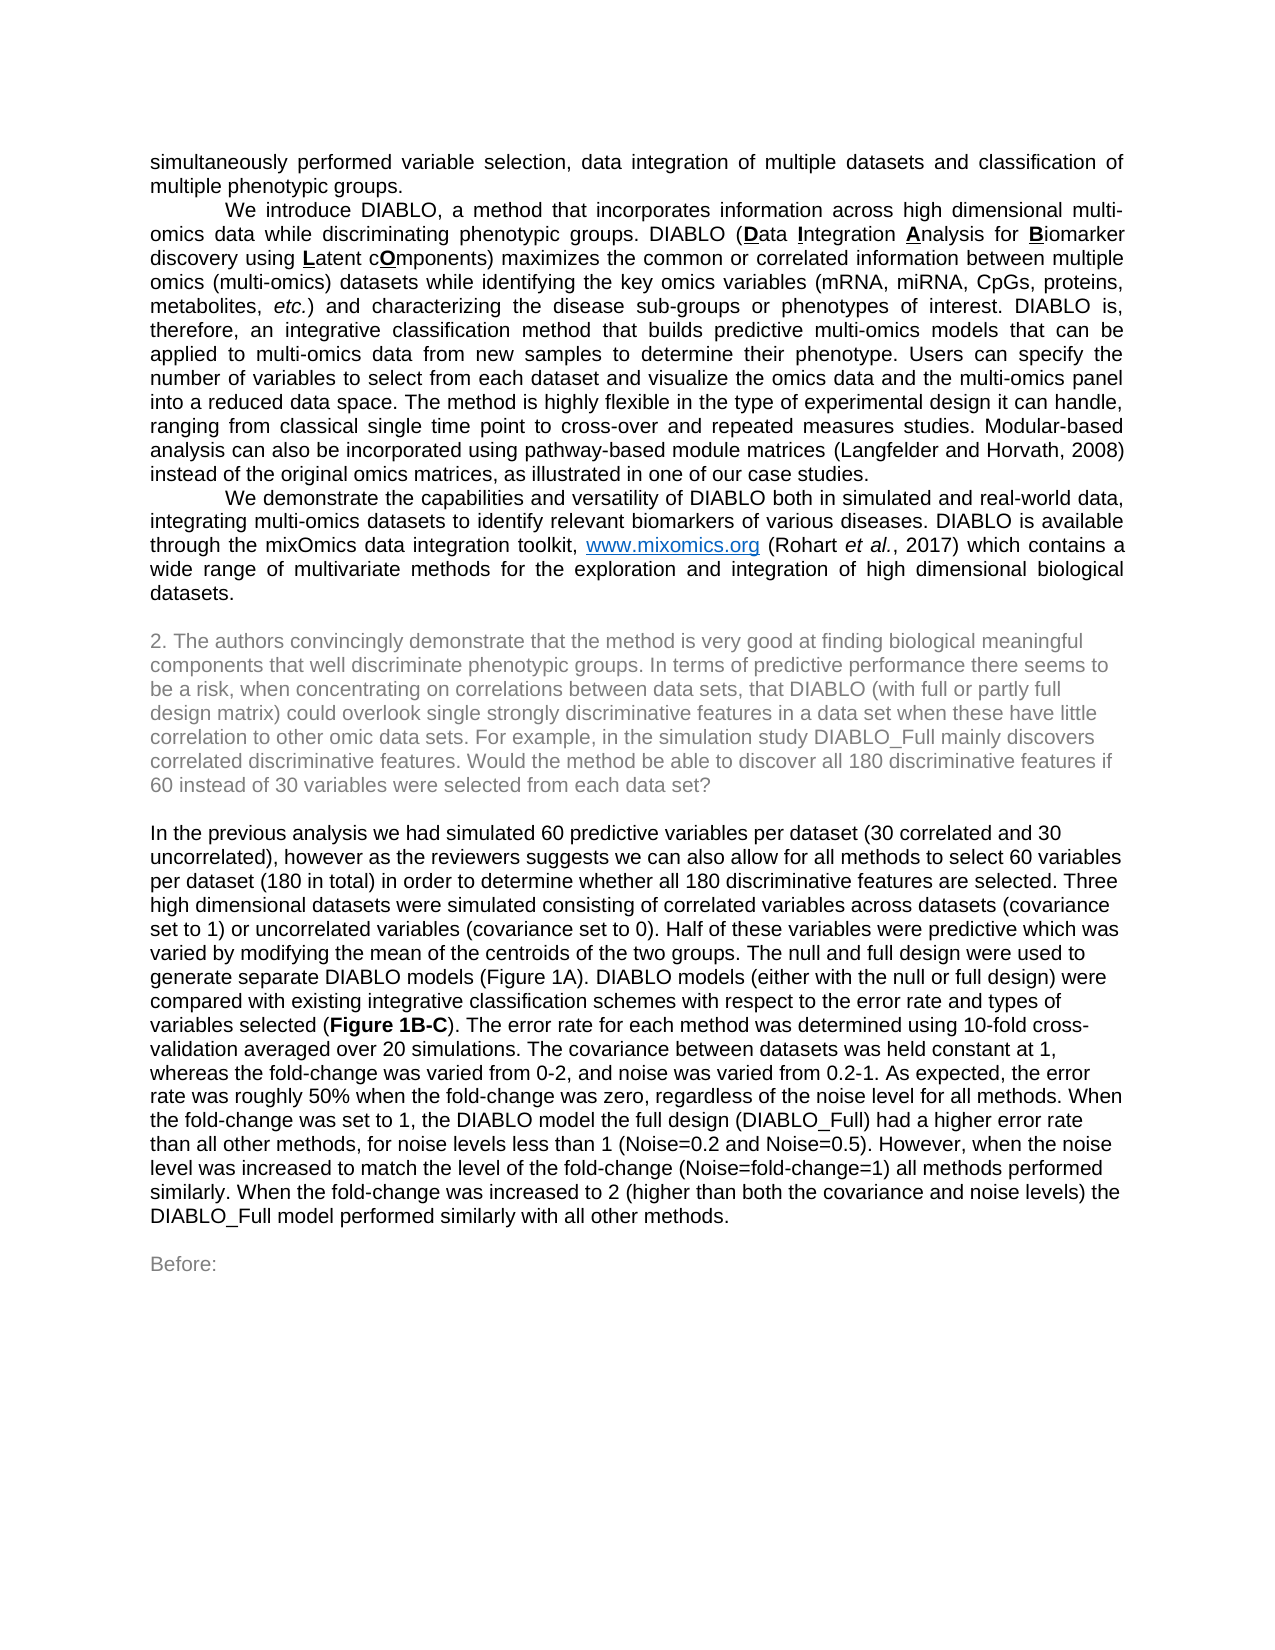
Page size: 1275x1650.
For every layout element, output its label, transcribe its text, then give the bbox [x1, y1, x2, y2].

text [150, 150, 1125, 198]
text We introduce DIABLO, a method that incorporates information across high dimensional multi-omics data while discriminating phenotypic groups. DIABLO (Data Integration Analysis for Biomarker discovery using Latent cOmponents) maximizes the common or correlated information between multiple omics (multi-omics) datasets while identifying the key omics variables (mRNA, miRNA, CpGs, proteins, metabolites, etc.) and characterizing the disease sub-groups or phenotypes of interest. DIABLO is, therefore, an integrative classification method that builds predictive multi-omics models that can be applied to multi-omics data from new samples to determine their phenotype. Users can specify the number of variables to select from each dataset and visualize the omics data and the multi-omics panel into a reduced data space. The method is highly flexible in the type of experimental design it can handle, ranging from classical single time point to cross-over and repeated measures studies. Modular-based analysis can also be incorporated using pathway-based module matrices (Langfelder and Horvath, 2008) instead of the original omics matrices, as illustrated in one of our case studies. [150, 198, 1125, 485]
text We demonstrate the capabilities and versatility of DIABLO both in simulated and real-world data, integrating multi-omics datasets to identify relevant biomarkers of various diseases. DIABLO is available through the mixOmics data integration toolkit, www.mixomics.org (Rohart et al., 2017) which contains a wide range of multivariate methods for the exploration and integration of high dimensional biological datasets. [150, 485, 1125, 605]
text In the previous analysis we had simulated 60 predictive variables per dataset (30 correlated and 30 uncorrelated), however as the reviewers suggests we can also allow for all methods to select 60 variables per dataset (180 in total) in order to determine whether all 180 discriminative features are selected. Three high dimensional datasets were simulated consisting of correlated variables across datasets (covariance set to 1) or uncorrelated variables (covariance set to 0). Half of these variables were predictive which was varied by modifying the mean of the centroids of the two groups. The null and full design were used to generate separate DIABLO models (Figure 1A). DIABLO models (either with the null or full design) were compared with existing integrative classification schemes with respect to the error rate and types of variables selected (Figure 1B-C). The error rate for each method was determined using 10-fold cross-validation averaged over 20 simulations. The covariance between datasets was held constant at 1, whereas the fold-change was varied from 0-2, and noise was varied from 0.2-1. As expected, the error rate was roughly 50% when the fold-change was zero, regardless of the noise level for all methods. When the fold-change was set to 1, the DIABLO model the full design (DIABLO_Full) had a higher error rate than all other methods, for noise levels less than 1 (Noise=0.2 and Noise=0.5). However, when the noise level was increased to match the level of the fold-change (Noise=fold-change=1) all methods performed similarly. When the fold-change was increased to 2 (higher than both the covariance and noise levels) the DIABLO_Full model performed similarly with all other methods. [150, 821, 1125, 1228]
text Before: [150, 1252, 1125, 1276]
text 2. The authors convincingly demonstrate that the method is very good at finding biological meaningful components that well discriminate phenotypic groups. In terms of predictive performance there seems to be a risk, when concentrating on correlations between data sets, that DIABLO (with full or partly full design matrix) could overlook single strongly discriminative features in a data set when these have little correlation to other omic data sets. For example, in the simulation study DIABLO_Full mainly discovers correlated discriminative features. Would the method be able to discover all 180 discriminative features if 60 instead of 30 variables were selected from each data set? [150, 605, 1125, 797]
